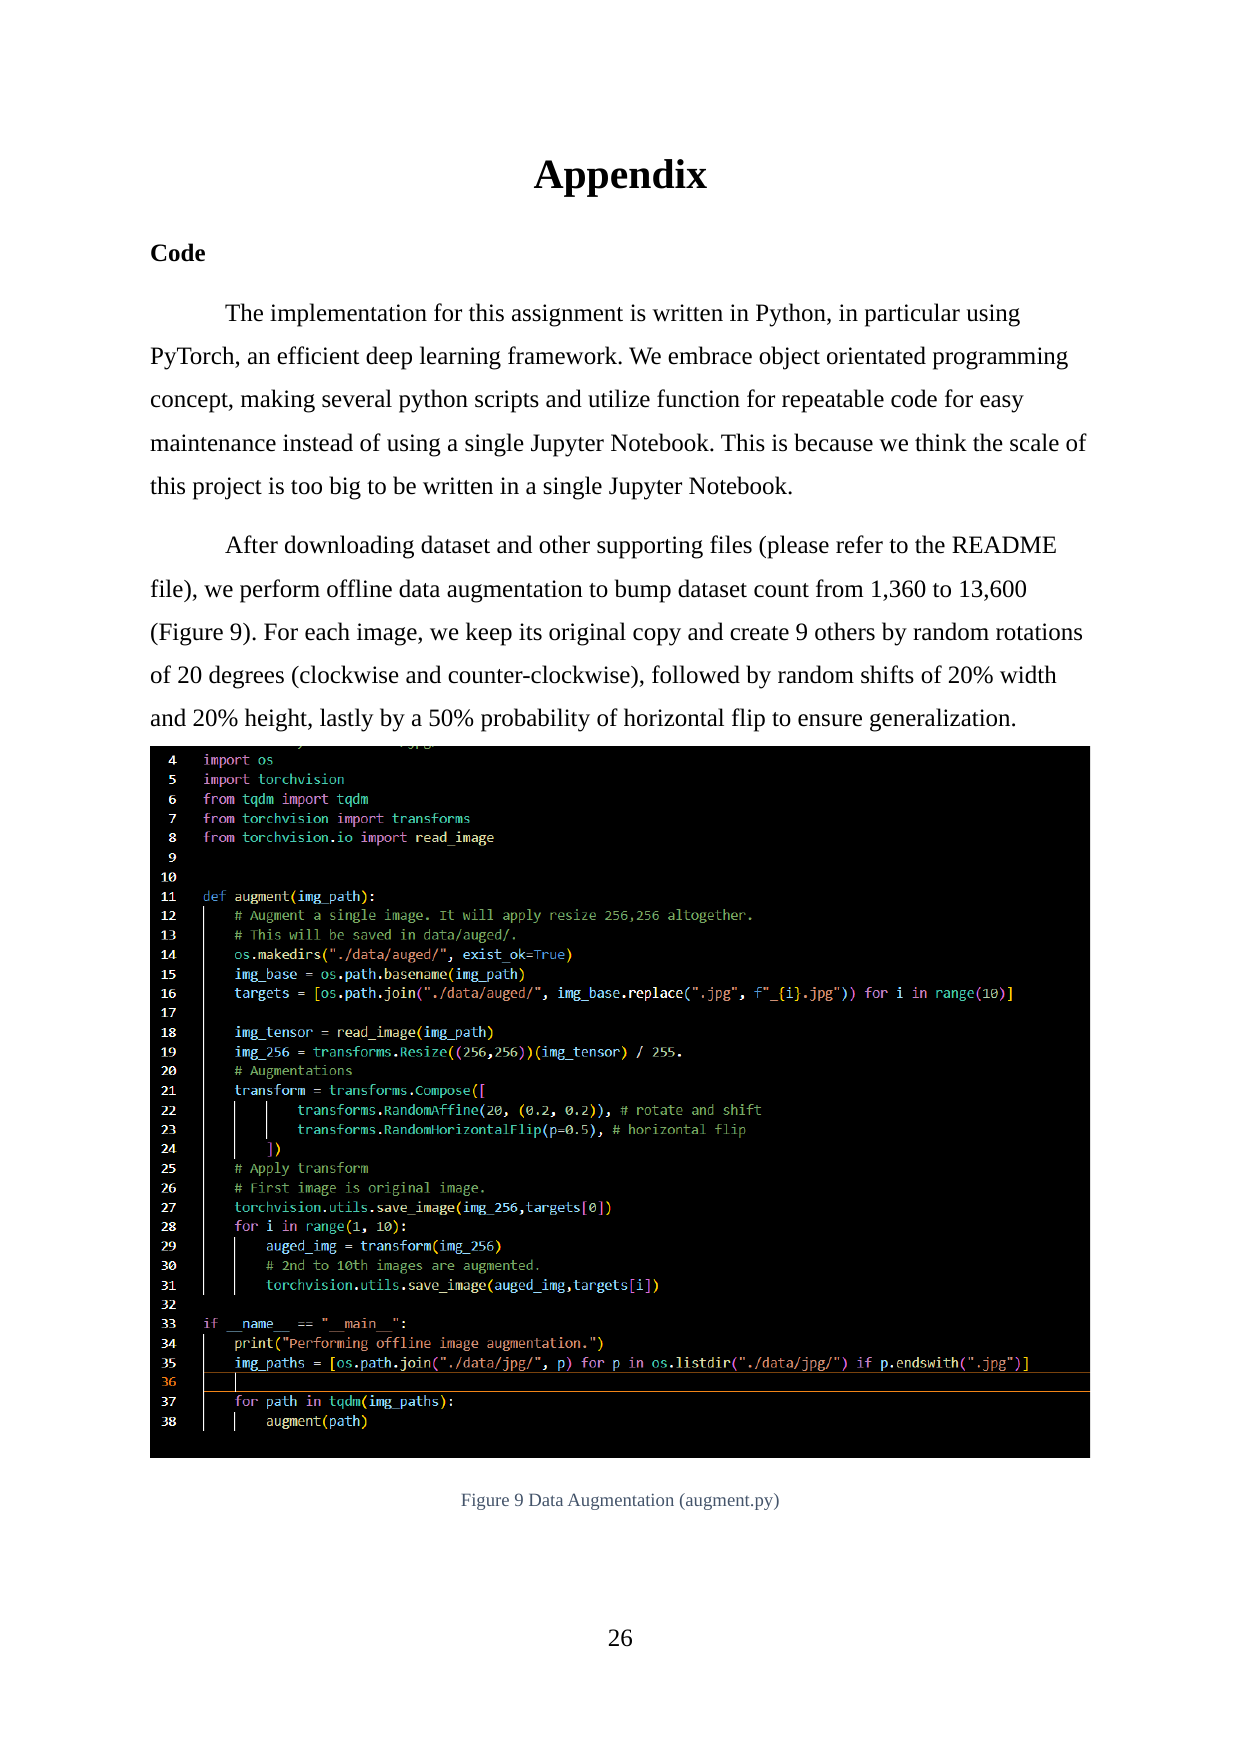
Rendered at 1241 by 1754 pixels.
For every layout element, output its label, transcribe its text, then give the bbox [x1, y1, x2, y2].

subtitle Appendix [150, 150, 1090, 198]
text Figure 9 Data Augmentation (augment.py) [150, 1488, 1090, 1510]
text The implementation for this assignment is written in Python, in particular using PyTorch, an efficient deep learning framework. We embrace object orientated programming concept, making several python scripts and utilize function for repeatable code for easy maintenance instead of using a single Jupyter Notebook. This is because we think the scale of this project is too big to be written in a single Jupyter Notebook. [150, 298, 1090, 499]
text After downloading dataset and other supporting files (please refer to the README file), we perform offline data augmentation to bump dataset count from 1,360 to 13,600 (Figure 9). For each image, we keep its original copy and create 9 others by random rotations of 20 degrees (clockwise and counter-clockwise), followed by random shifts of 20% width and 20% height, lastly by a 50% probability of horizontal flip to ensure generalization. [150, 531, 1090, 746]
picture [150, 746, 1091, 1458]
subtitle Code [150, 238, 1090, 267]
